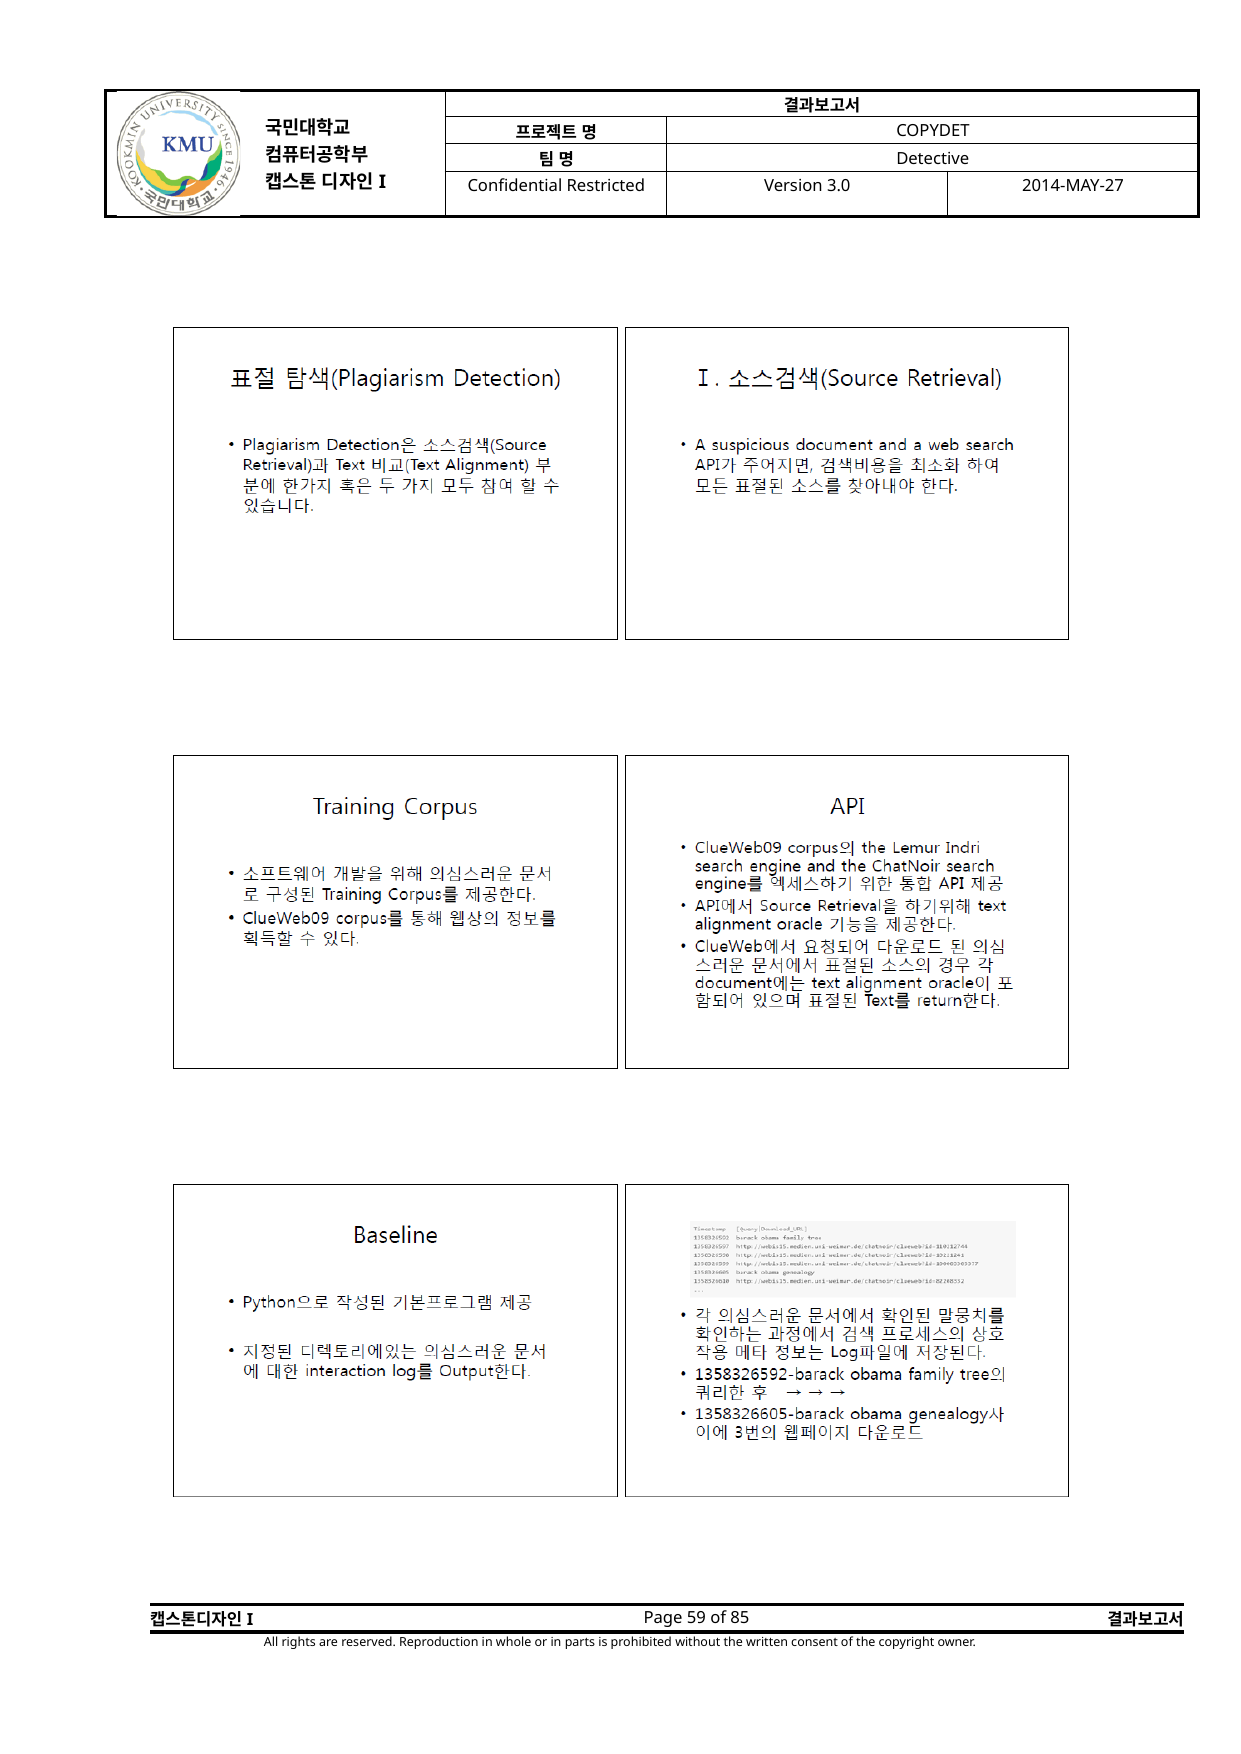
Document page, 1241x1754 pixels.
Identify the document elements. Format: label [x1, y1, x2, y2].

picture [116, 91, 241, 216]
